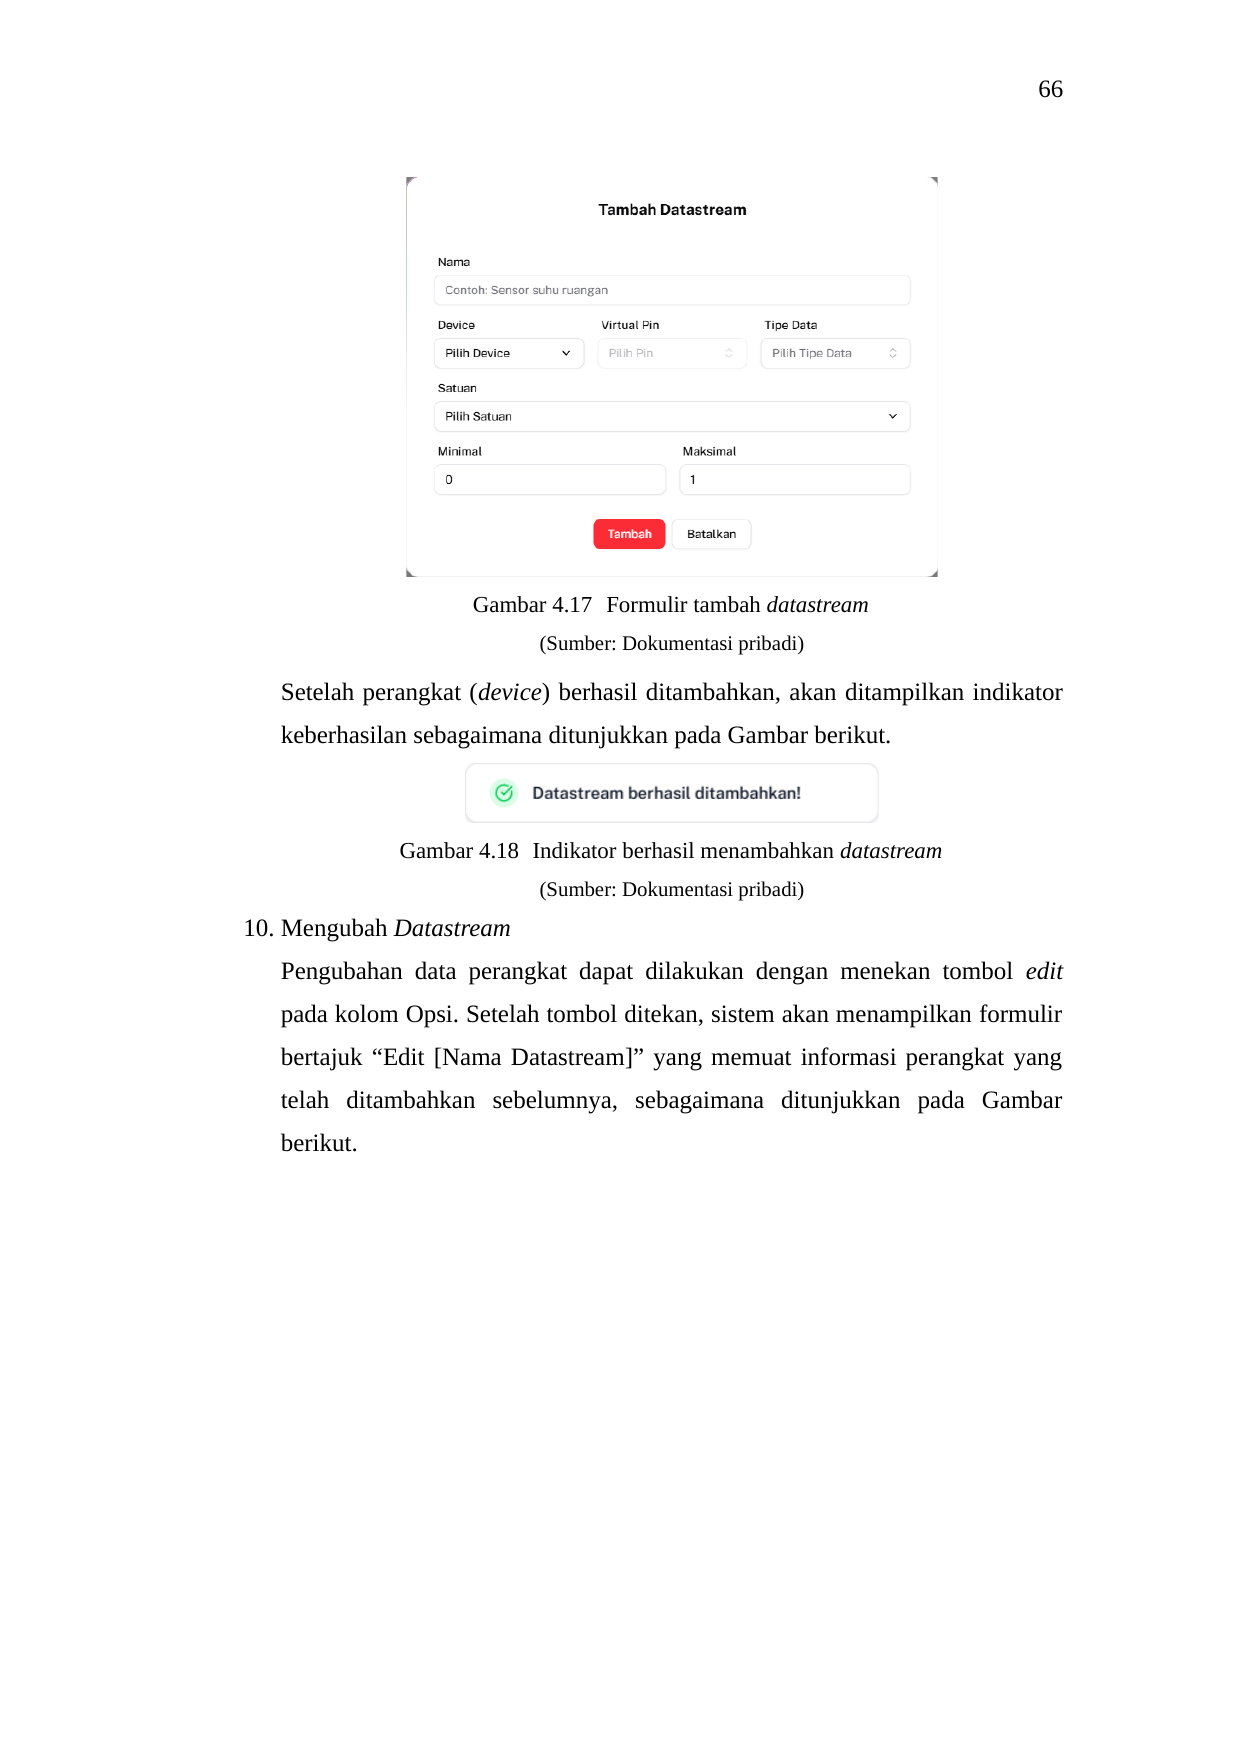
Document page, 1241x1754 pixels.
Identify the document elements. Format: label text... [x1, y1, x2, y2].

list (Sumber: Dokumentasi pribadi) [281, 631, 1063, 654]
list Pengubahan data perangkat dapat dilakukan dengan menekan tombol edit pada kolom Opsi. Setelah tombol ditekan, sistem akan menampilkan formulir bertajuk “Edit [Nama Datastream]” yang memuat informasi perangkat yang telah ditambahkan sebelumnya, sebagaimana ditunjukkan pada Gambar berikut. [281, 956, 1063, 1157]
picture [406, 177, 938, 577]
list (Sumber: Dokumentasi pribadi) [281, 877, 1063, 901]
text Formulir tambah datastream [281, 591, 1063, 617]
picture [465, 763, 879, 823]
text Indikator berhasil menambahkan datastream [281, 837, 1063, 863]
list Mengubah Datastream [243, 913, 1063, 941]
list Setelah perangkat (device) berhasil ditambahkan, akan ditampilkan indikator keberhasilan sebagaimana ditunjukkan pada Gambar berikut. [281, 677, 1063, 749]
